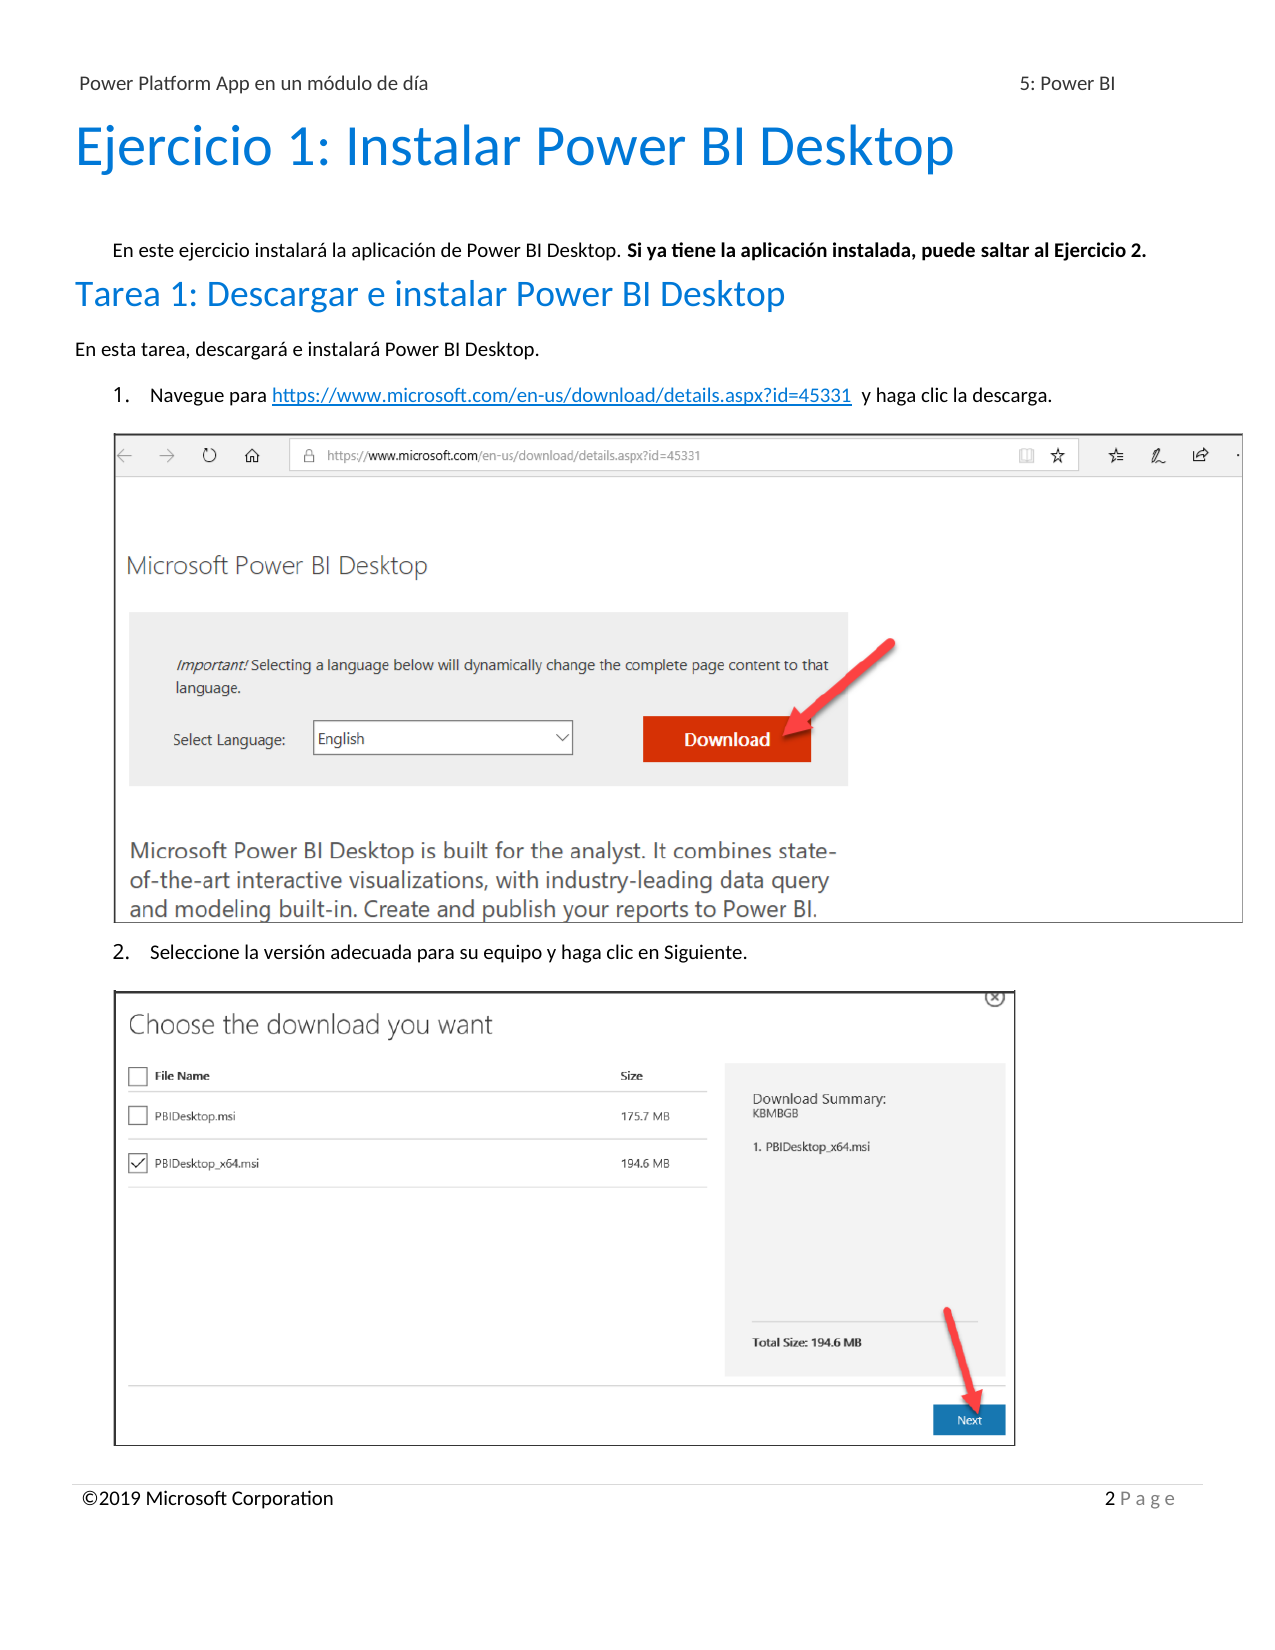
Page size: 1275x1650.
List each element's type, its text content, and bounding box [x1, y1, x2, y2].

text En este ejercicio instalará la aplicación de Power BI Desktop. Si ya tiene la aplicación instalada, puede saltar al Ejercicio 2. [112, 237, 1185, 263]
text En esta tarea, descargará e instalará Power BI Desktop. [75, 336, 1196, 362]
text Tarea 1: Descargar e instalar Power BI Desktop [75, 270, 1196, 316]
text Ejercicio 1: Instalar Power BI Desktop [75, 109, 1196, 180]
picture [113, 433, 1243, 923]
picture [113, 990, 1016, 1446]
list Seleccione la versión adecuada para su equipo y haga clic en Siguiente. [112, 937, 1196, 966]
text ©2019 Microsoft Corporation 2 P a g e [81, 1485, 1196, 1510]
text Power Platform App en un módulo de día 5: Power BI [79, 71, 1196, 96]
list Navegue para https://www.microsoft.com/en-us/download/details.aspx?id=45331 y haga clic la descarga. [112, 381, 1196, 409]
